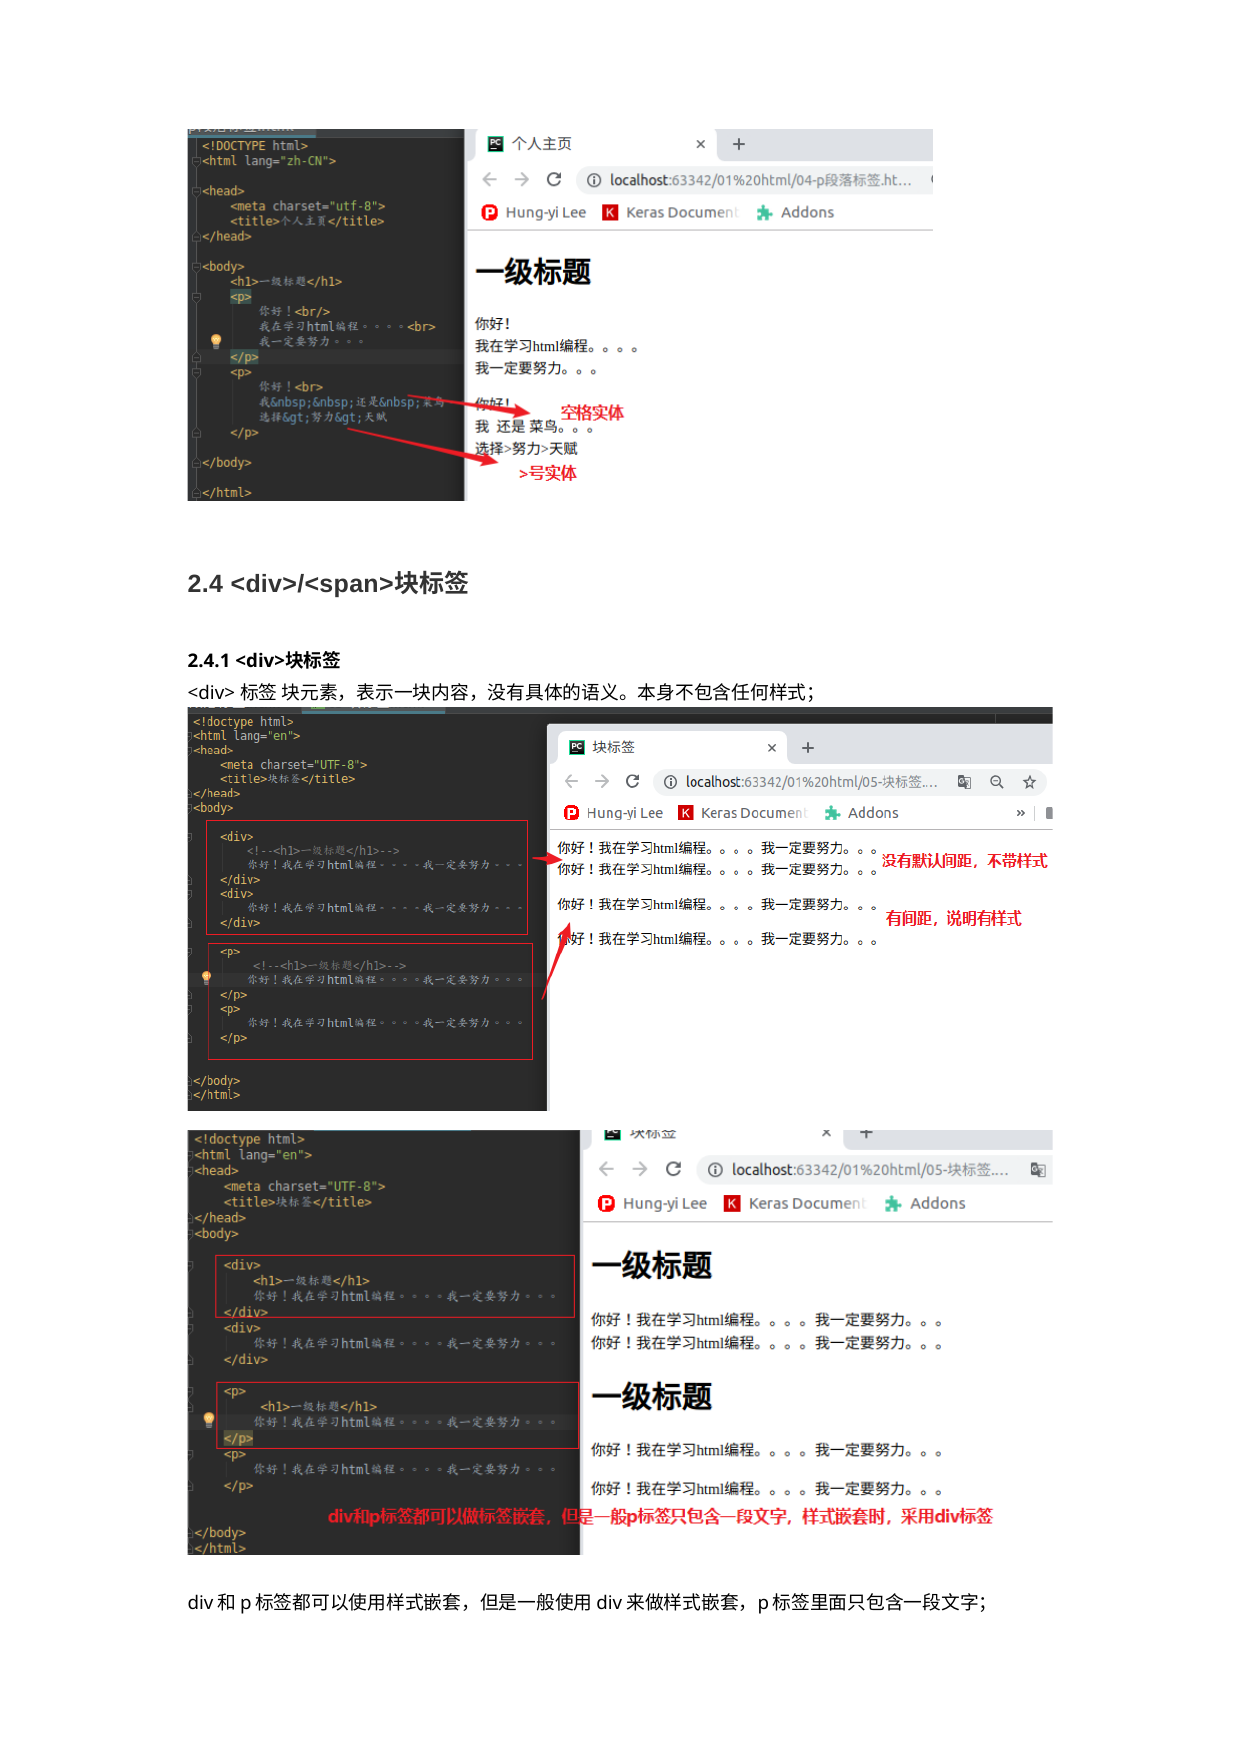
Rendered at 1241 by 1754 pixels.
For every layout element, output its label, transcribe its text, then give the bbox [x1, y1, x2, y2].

picture [187, 1130, 1053, 1555]
subtitle 2.4 <div>/<span>块标签 [187, 549, 1053, 614]
subtitle 2.4.1 <div>块标签 [187, 643, 1053, 675]
picture [187, 707, 1053, 1111]
text div和p标签都可以使用样式嵌套，但是一般使用div来做样式嵌套，p标签里面只包含一段文字； [187, 1585, 1053, 1618]
text <div> 标签 块元素，表示一块内容，没有具体的语义。本身不包含任何样式； [187, 675, 1053, 707]
picture [187, 129, 933, 501]
